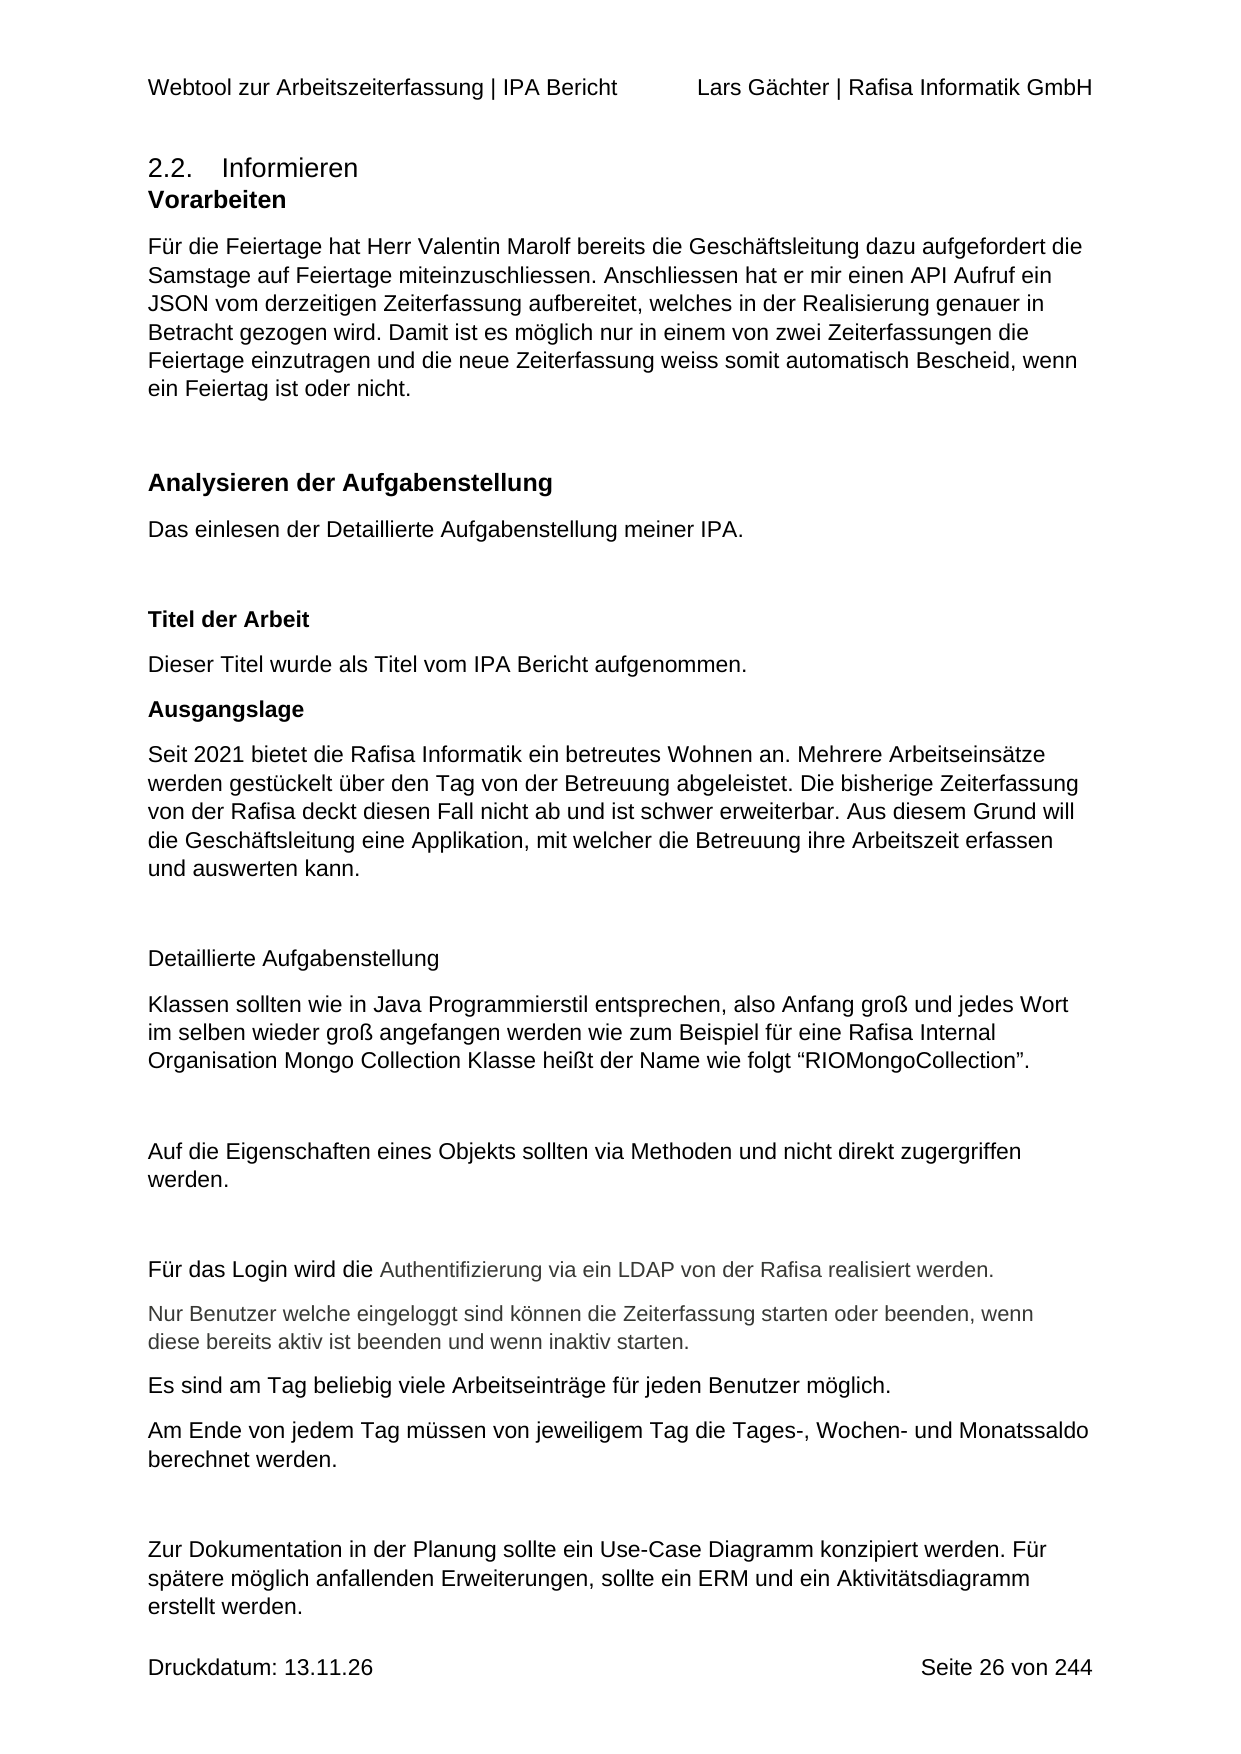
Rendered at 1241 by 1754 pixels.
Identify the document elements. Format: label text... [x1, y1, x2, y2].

text Dieser Titel wurde als Titel vom IPA Bericht aufgenommen. [148, 651, 1093, 678]
text Ausgangslage [148, 696, 1093, 723]
text Am Ende von jedem Tag müssen von jeweiligem Tag die Tages-, Wochen- und Monatssaldo berechnet werden. [148, 1417, 1093, 1472]
text Klassen sollten wie in Java Programmierstil entsprechen, also Anfang groß und jedes Wort im selben wieder groß angefangen werden wie zum Beispiel für eine Rafisa Internal Organisation Mongo Collection Klasse heißt der Name wie folgt “RIOMongoCollection”. [148, 991, 1093, 1074]
text Auf die Eigenschaften eines Objekts sollten via Methoden und nicht direkt zugergriffen werden. [148, 1138, 1093, 1192]
text Analysieren der Aufgabenstellung [148, 468, 1093, 497]
text Nur Benutzer welche eingeloggt sind können die Zeiterfassung starten oder beenden, wenn diese bereits aktiv ist beenden und wenn inaktiv starten. [148, 1301, 1093, 1354]
text Seit 2021 bietet die Rafisa Informatik ein betreutes Wohnen an. Mehrere Arbeitseinsätze werden gestückelt über den Tag von der Betreuung abgeleistet. Die bisherige Zeiterfassung von der Rafisa deckt diesen Fall nicht ab und ist schwer erweiterbar. Aus diesem Grund will die Geschäftsleitung eine Applikation, mit welcher die Betreuung ihre Arbeitszeit erfassen und auswerten kann. [148, 741, 1093, 882]
text Es sind am Tag beliebig viele Arbeitseinträge für jeden Benutzer möglich. [148, 1372, 1093, 1399]
text Das einlesen der Detaillierte Aufgabenstellung meiner IPA. [148, 516, 1093, 542]
text Für das Login wird die Authentifizierung via ein LDAP von der Rafisa realisiert werden. [148, 1256, 1093, 1283]
text Titel der Arbeit [148, 606, 1093, 632]
text Detaillierte Aufgabenstellung [148, 945, 1093, 972]
text Vorarbeiten [148, 186, 1093, 214]
subtitle Informieren [148, 152, 1093, 183]
text Für die Feiertage hat Herr Valentin Marolf bereits die Geschäftsleitung dazu aufgefordert die Samstage auf Feiertage miteinzuschliessen. Anschliessen hat er mir einen API Aufruf ein JSON vom derzeitigen Zeiterfassung aufbereitet, welches in der Realisierung genauer in Betracht gezogen wird. Damit ist es möglich nur in einem von zwei Zeiterfassungen die Feiertage einzutragen und die neue Zeiterfassung weiss somit automatisch Bescheid, wenn ein Feiertag ist oder nicht. [148, 233, 1093, 402]
text Zur Dokumentation in der Planung sollte ein Use-Case Diagramm konzipiert werden. Für spätere möglich anfallenden Erweiterungen, sollte ein ERM und ein Aktivitätsdiagramm erstellt werden. [148, 1536, 1093, 1619]
